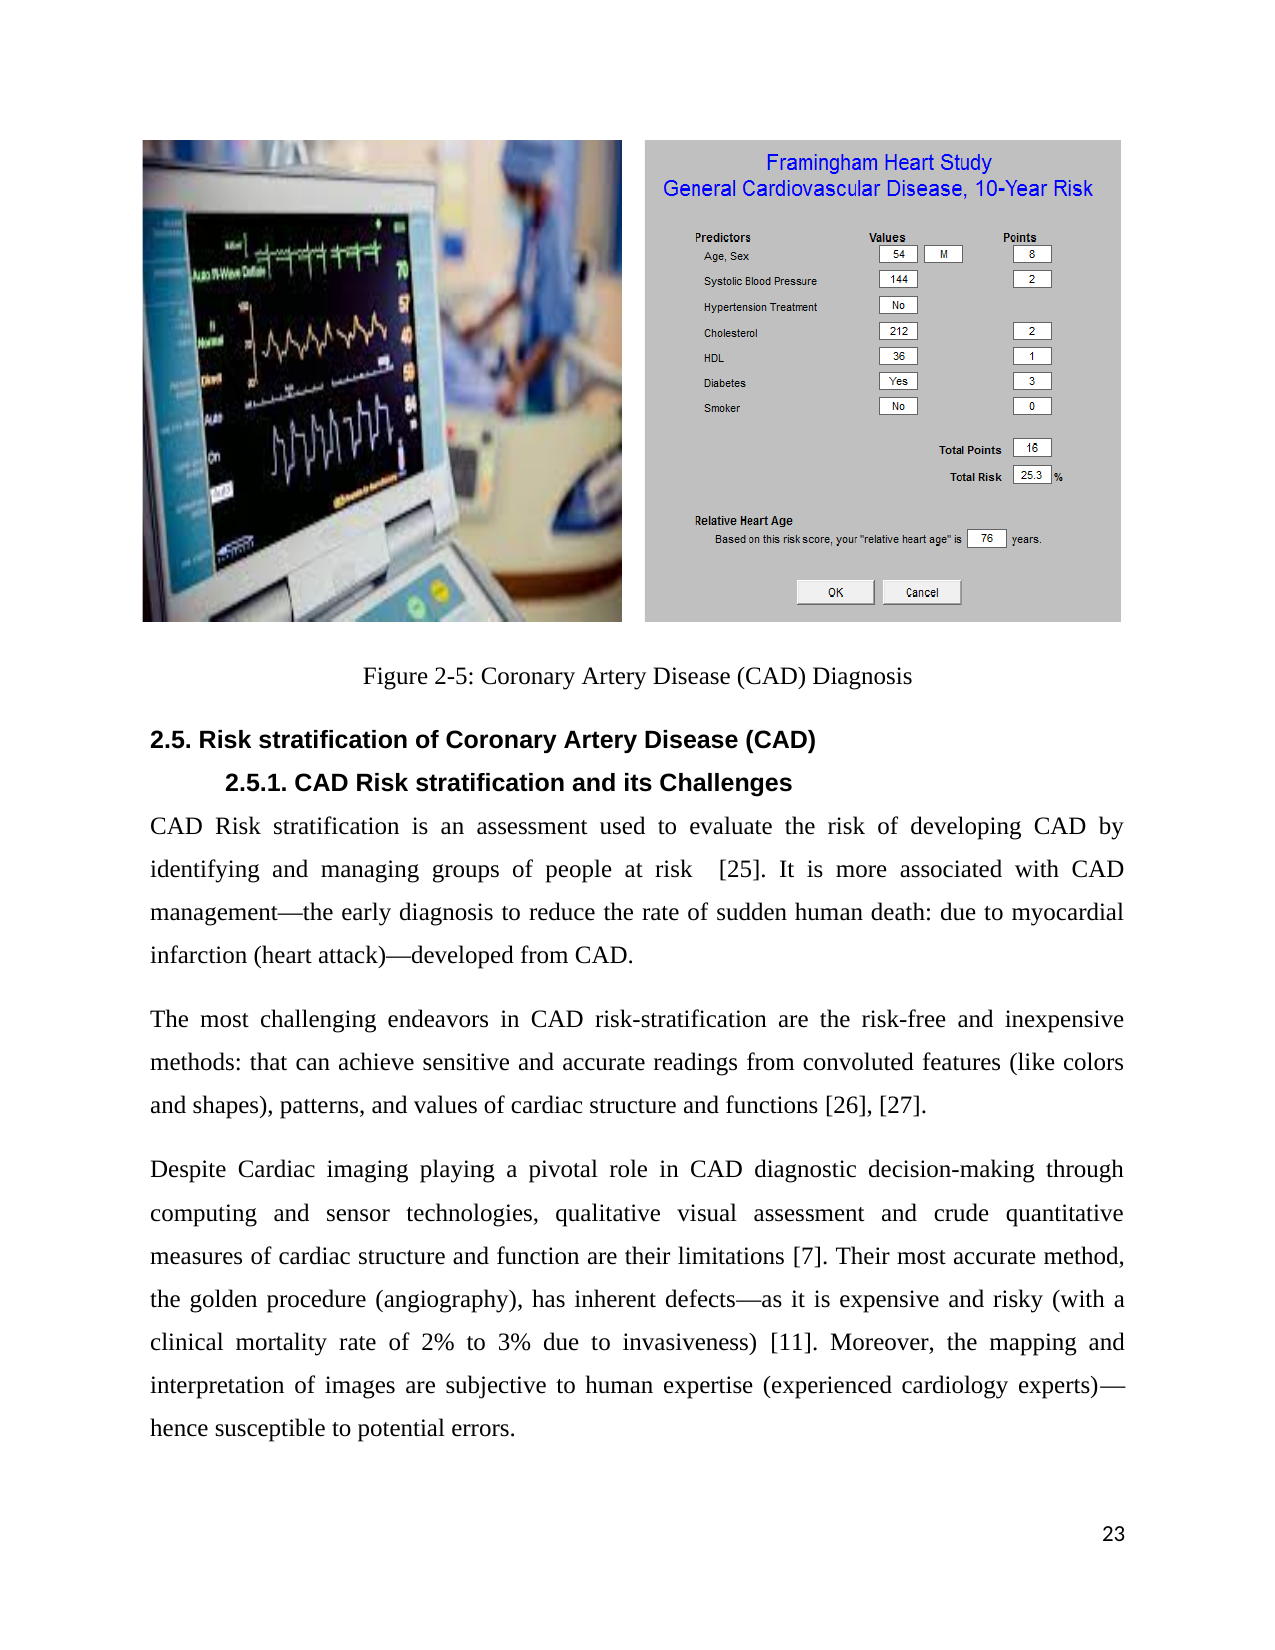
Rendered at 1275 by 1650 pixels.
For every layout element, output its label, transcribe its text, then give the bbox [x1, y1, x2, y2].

text Despite Cardiac imaging playing a pivotal role in CAD diagnostic decision-making through computing and sensor technologies, qualitative visual assessment and crude quantitative measures of cardiac structure and function are their limitations [7]. Their most accurate method, the golden procedure (angiography), has inherent defects—as it is expensive and risky (with a clinical mortality rate of 2% to 3% due to invasiveness) [11]. Moreover, the mapping and interpretation of images are subjective to human expertise (experienced cardiology experts)—hence susceptible to potential errors. [150, 1154, 1125, 1442]
text 2.5. Risk stratification of Coronary Artery Disease (CAD) [150, 725, 1125, 753]
text CAD Risk stratification is an assessment used to evaluate the risk of developing CAD by identifying and managing groups of people at risk [25]. It is more associated with CAD management—the early diagnosis to reduce the rate of sudden human death: due to myocardial infarction (heart attack)—developed from CAD. [150, 811, 1125, 969]
text 2.5.1. CAD Risk stratification and its Challenges [150, 768, 1125, 797]
picture [644, 140, 1121, 622]
text Figure 2-5: Coronary Artery Disease (CAD) Diagnosis [150, 661, 1125, 689]
text The most challenging endeavors in CAD risk-stratification are the risk-free and inexpensive methods: that can achieve sensitive and accurate readings from convoluted features (like colors and shapes), patterns, and values of cardiac structure and functions [26], [27]. [150, 1004, 1125, 1119]
picture [142, 140, 622, 622]
